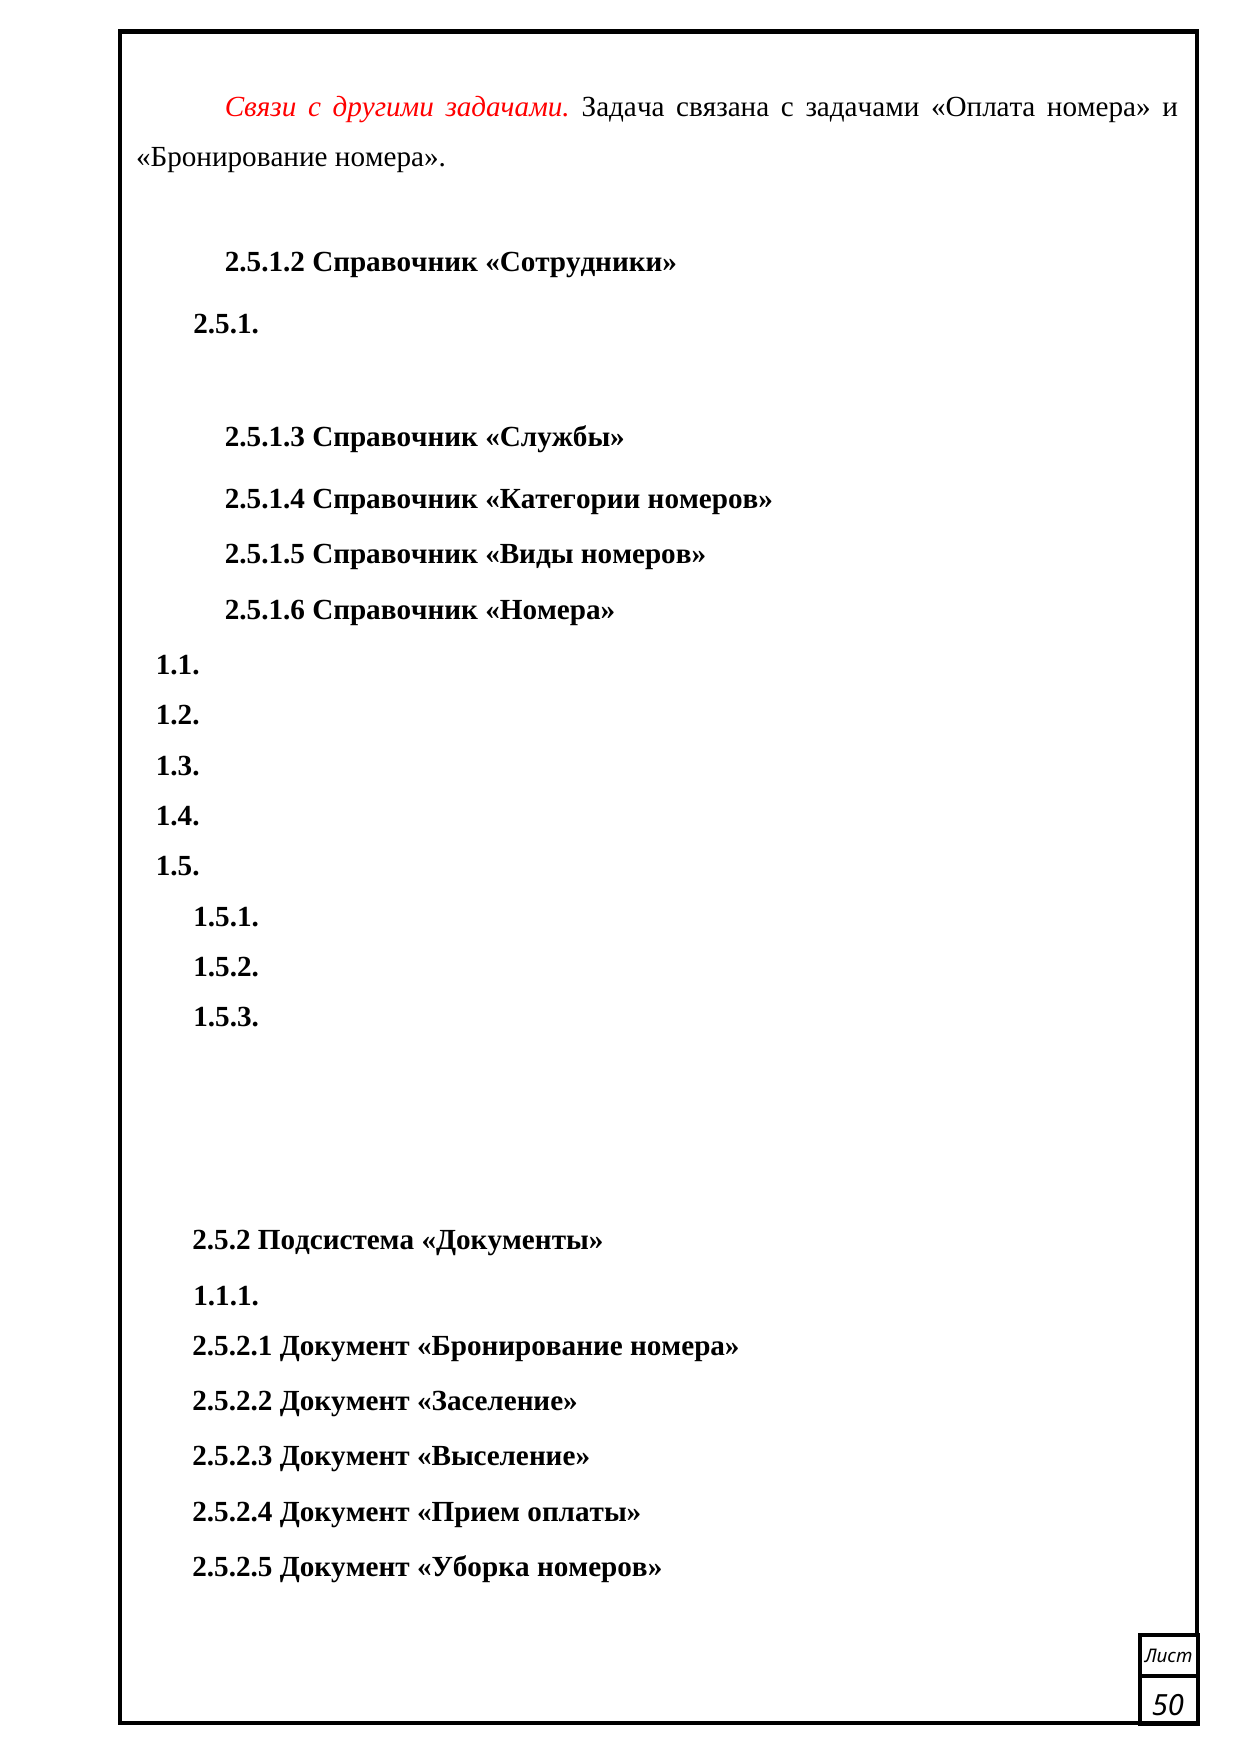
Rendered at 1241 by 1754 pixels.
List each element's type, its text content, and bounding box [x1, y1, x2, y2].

subtitle 2.5.1.3 Справочник «Службы» [136, 419, 1178, 453]
text 2.5.2.4 Документ «Прием оплаты» [118, 1494, 1196, 1527]
text 2.5.1.4 Справочник «Категории номеров» [151, 481, 1196, 515]
text 2.5.2 Подсистема «Документы» [118, 1222, 1196, 1256]
text 2.5.2.1 Документ «Бронирование номера» [118, 1328, 1196, 1361]
text Связи с другими задачами. Задача связана с задачами «Оплата номера» и «Бронирование номера». [136, 89, 1178, 172]
subtitle 2.5.1.2 Справочник «Сотрудники» [136, 244, 1178, 278]
text 2.5.2.5 Документ «Уборка номеров» [118, 1549, 1196, 1583]
text 2.5.1.5 Справочник «Виды номеров» [151, 536, 1196, 570]
text 2.5.1.6 Справочник «Номера» [151, 592, 1196, 625]
text 2.5.2.3 Документ «Выселение» [118, 1438, 1196, 1472]
text 2.5.2.2 Документ «Заселение» [118, 1383, 1196, 1417]
